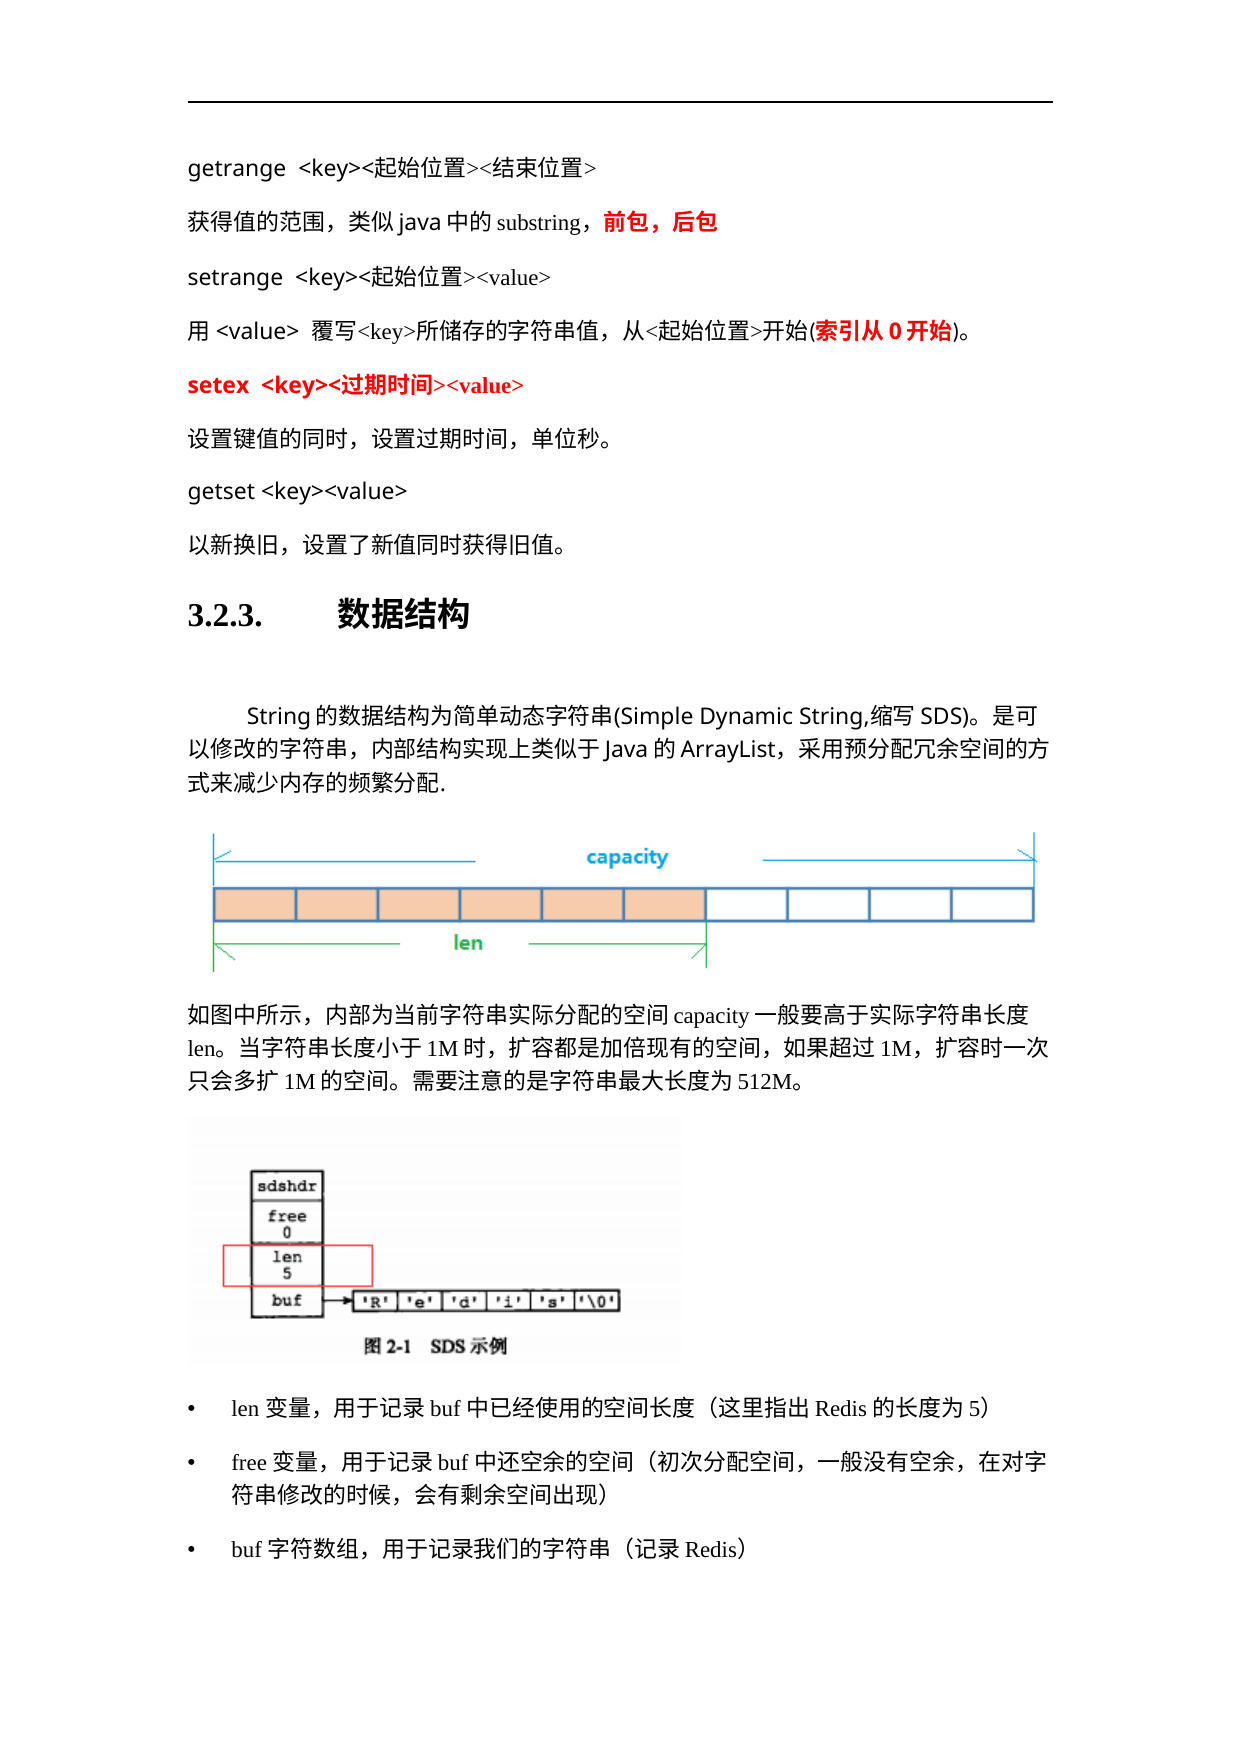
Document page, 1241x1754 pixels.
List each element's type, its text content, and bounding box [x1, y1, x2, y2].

text setrange <key><起始位置><value> [187, 258, 1053, 292]
picture [187, 1117, 682, 1369]
text 以新换旧，设置了新值同时获得旧值。 [187, 527, 1053, 560]
list free 变量，用于记录buf 中还空余的空间（初次分配空间，一般没有空余，在对字符串修改的时候，会有剩余空间出现） [187, 1443, 1053, 1510]
list len 变量，用于记录buf 中已经使用的空间长度（这里指出Redis 的长度为5） [187, 1389, 1053, 1423]
subtitle 数据结构 [187, 587, 1053, 636]
text 设置键值的同时，设置过期时间，单位秒。 [187, 421, 1053, 454]
text String的数据结构为简单动态字符串(Simple Dynamic String,缩写SDS)。是可以修改的字符串，内部结构实现上类似于Java的ArrayList，采用预分配冗余空间的方式来减少内存的频繁分配. [187, 698, 1053, 798]
text getrange <key><起始位置><结束位置> [187, 150, 1053, 183]
text getset <key><value> [187, 475, 1053, 506]
text 用 <value> 覆写<key>所储存的字符串值，从<起始位置>开始(索引从0开始)。 [187, 312, 1053, 346]
list buf 字符数组，用于记录我们的字符串（记录Redis） [187, 1531, 1053, 1564]
picture [187, 818, 1053, 976]
text 如图中所示，内部为当前字符串实际分配的空间capacity一般要高于实际字符串长度len。当字符串长度小于1M时，扩容都是加倍现有的空间，如果超过1M，扩容时一次只会多扩1M的空间。需要注意的是字符串最大长度为512M。 [187, 997, 1053, 1096]
text 获得值的范围，类似java中的substring，前包，后包 [187, 204, 1053, 237]
text setex <key><过期时间><value> [187, 367, 1053, 400]
